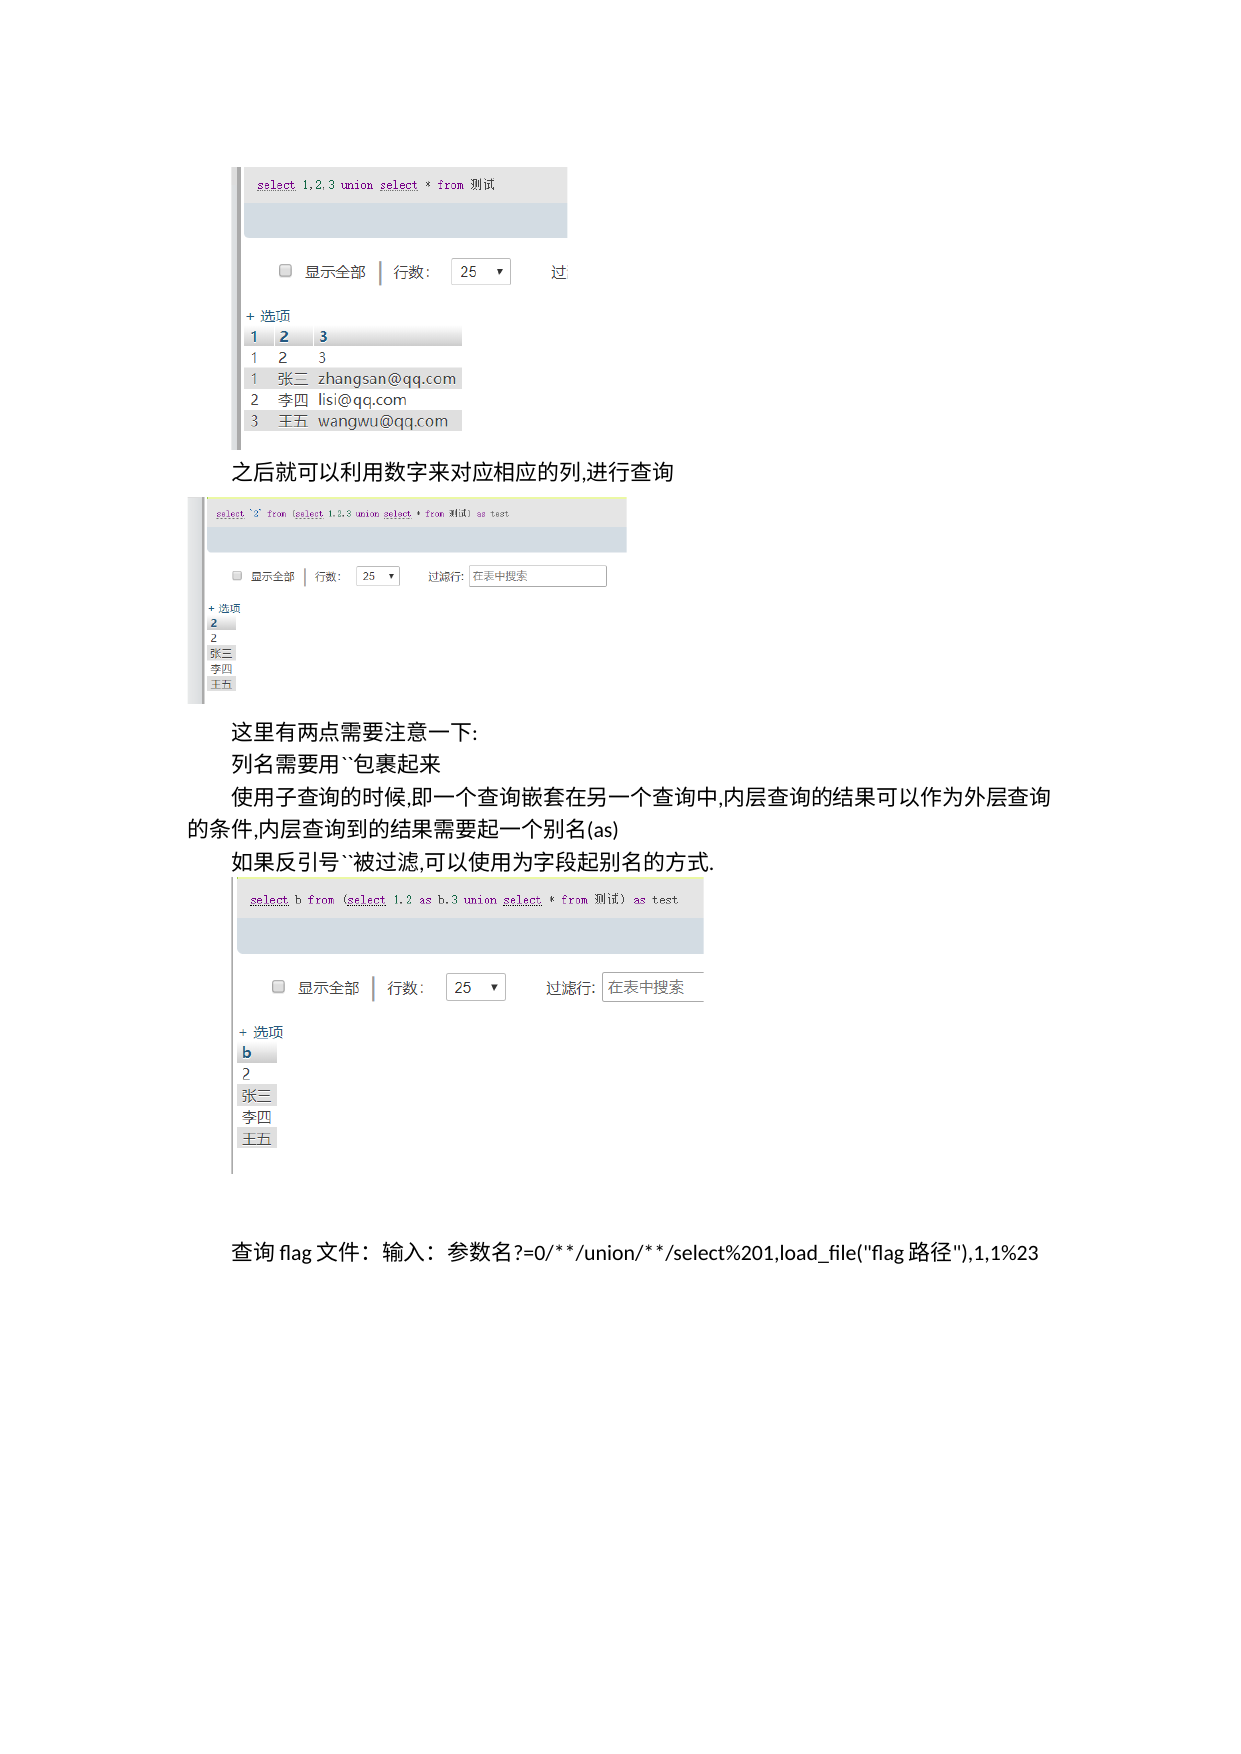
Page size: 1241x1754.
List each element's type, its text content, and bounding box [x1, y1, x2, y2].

list 使用子查询的时候,即一个查询嵌套在另一个查询中,内层查询的结果可以作为外层查询的条件,内层查询到的结果需要起一个别名(as) [187, 779, 1053, 844]
picture [231, 167, 568, 450]
list 这里有两点需要注意一下: [187, 714, 1053, 747]
list 列名需要用``包裹起来 [187, 747, 1053, 779]
list 查询flag文件：输入：参数名?=0/**/union/**/select%201,load_file("flag路径"),1,1%23 [187, 1234, 1053, 1267]
picture [187, 497, 627, 704]
picture [231, 877, 704, 1174]
